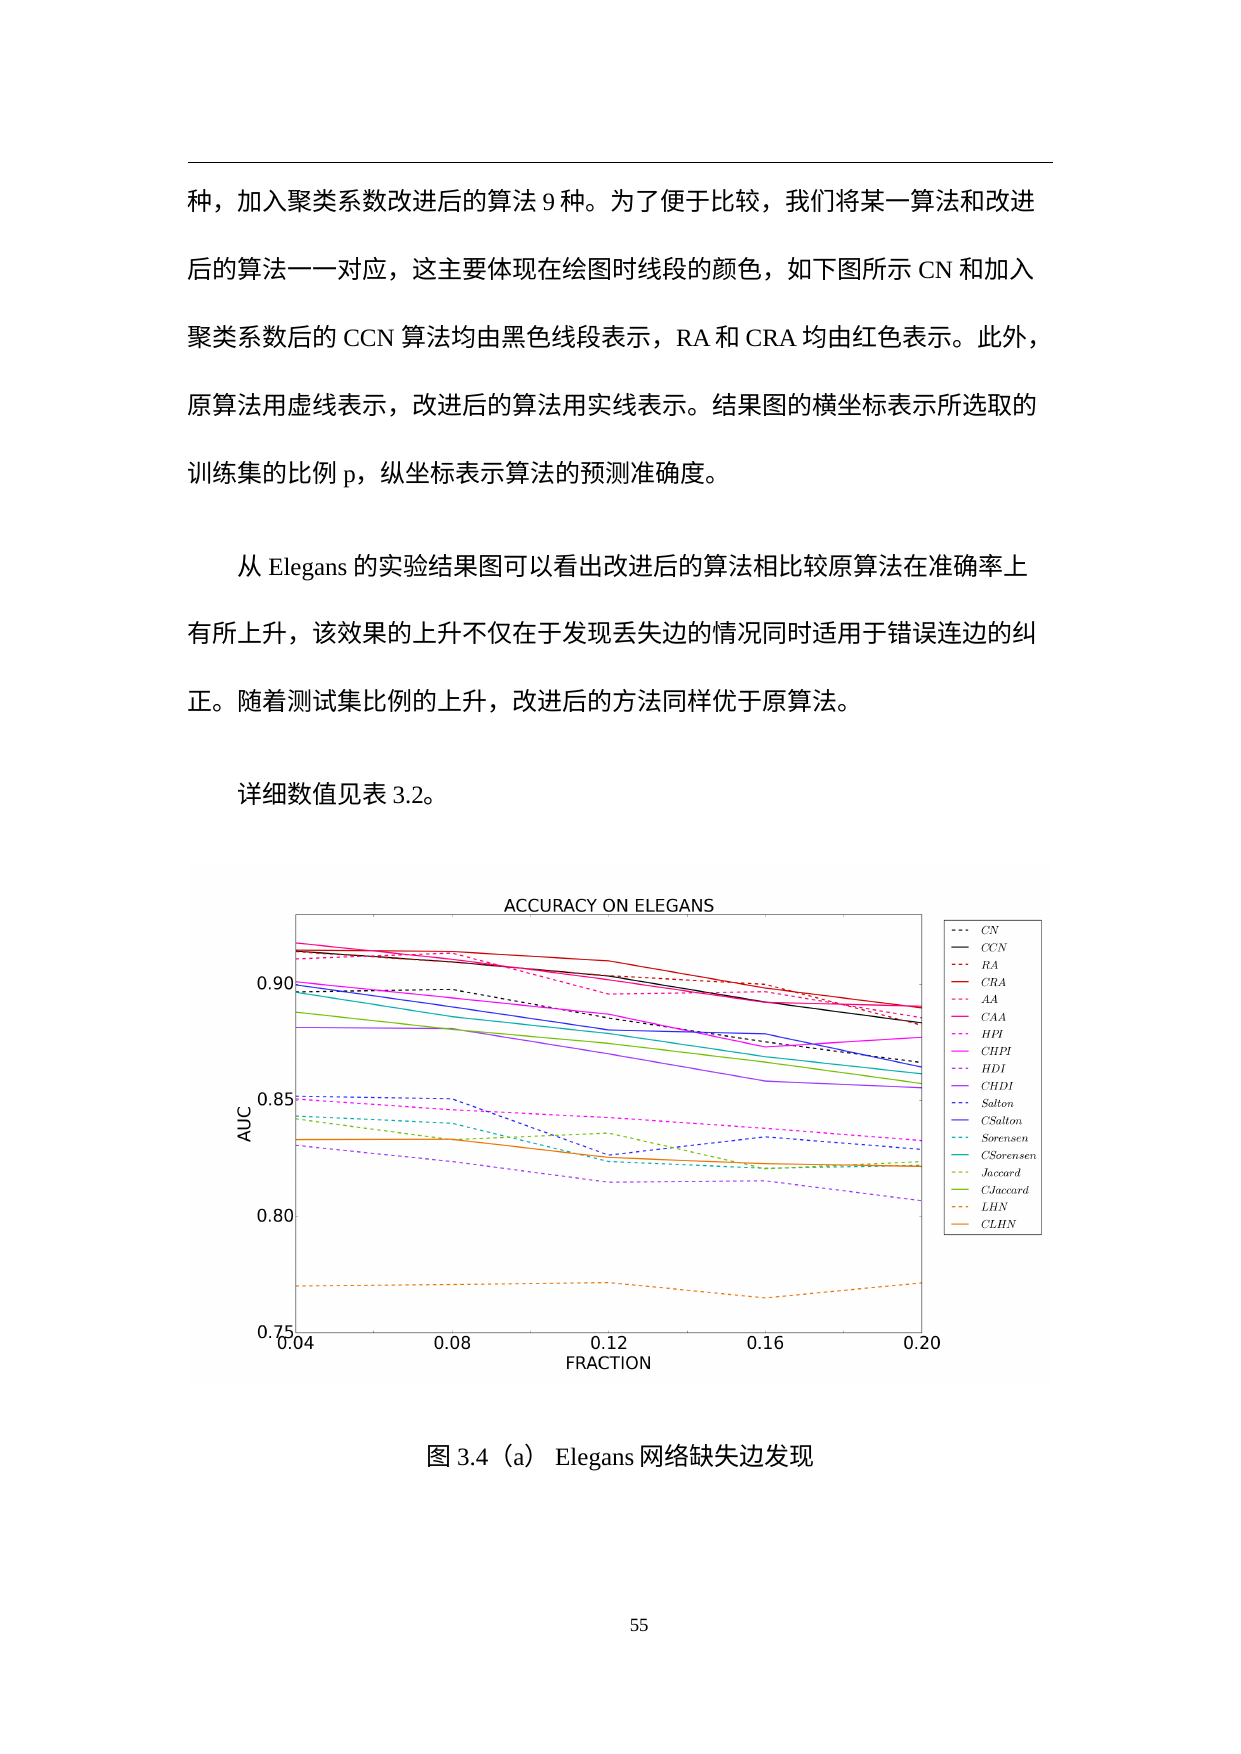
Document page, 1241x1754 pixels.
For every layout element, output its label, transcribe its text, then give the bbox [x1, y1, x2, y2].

text 图 3.4（a） Elegans网络缺失边发现 [187, 1420, 1053, 1488]
picture [187, 862, 1053, 1385]
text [187, 166, 1053, 505]
text 从 Elegans 的实验结果图可以看出改进后的算法相比较原算法在准确率上有所上升，该效果的上升不仅在于发现丢失边的情况同时适用于错误连边的纠正。随着测试集比例的上升，改进后的方法同样优于原算法。 [187, 530, 1053, 734]
text 详细数值见表3.2。 [187, 759, 1053, 827]
